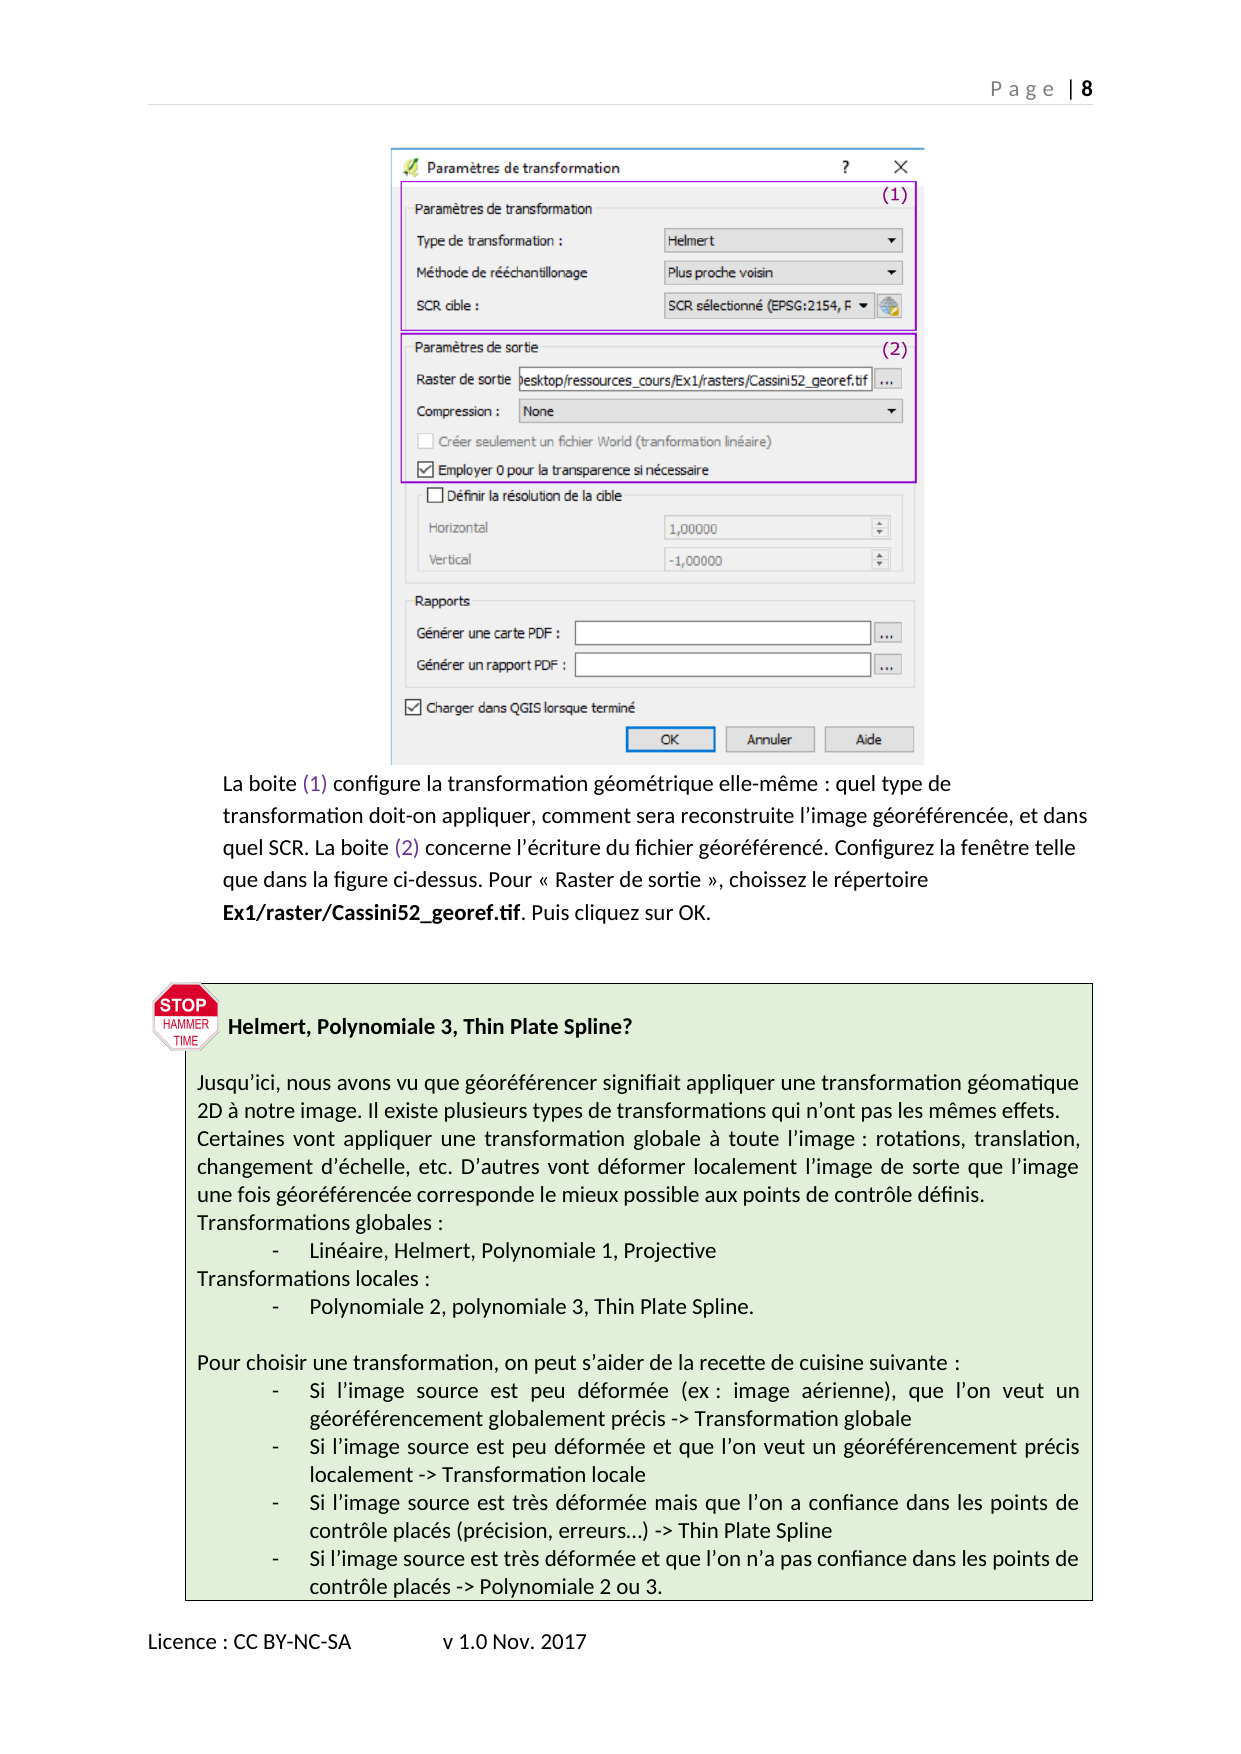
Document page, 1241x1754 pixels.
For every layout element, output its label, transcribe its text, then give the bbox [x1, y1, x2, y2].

picture [152, 982, 220, 1051]
list La boite (1) configure la transformation géométrique elle-même : quel type de transformation doit-on appliquer, comment sera reconstruite l’image géoréférencée, et dans quel SCR. La boite (2) concerne l’écriture du fichier géoréférencé. Configurez la fenêtre telle que dans la figure ci-dessus. Pour « Raster de sortie », choissez le répertoire Ex1/raster/Cassini52_georef.tif. Puis cliquez sur OK. [223, 769, 1093, 926]
picture [390, 147, 925, 765]
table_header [186, 984, 1092, 1600]
